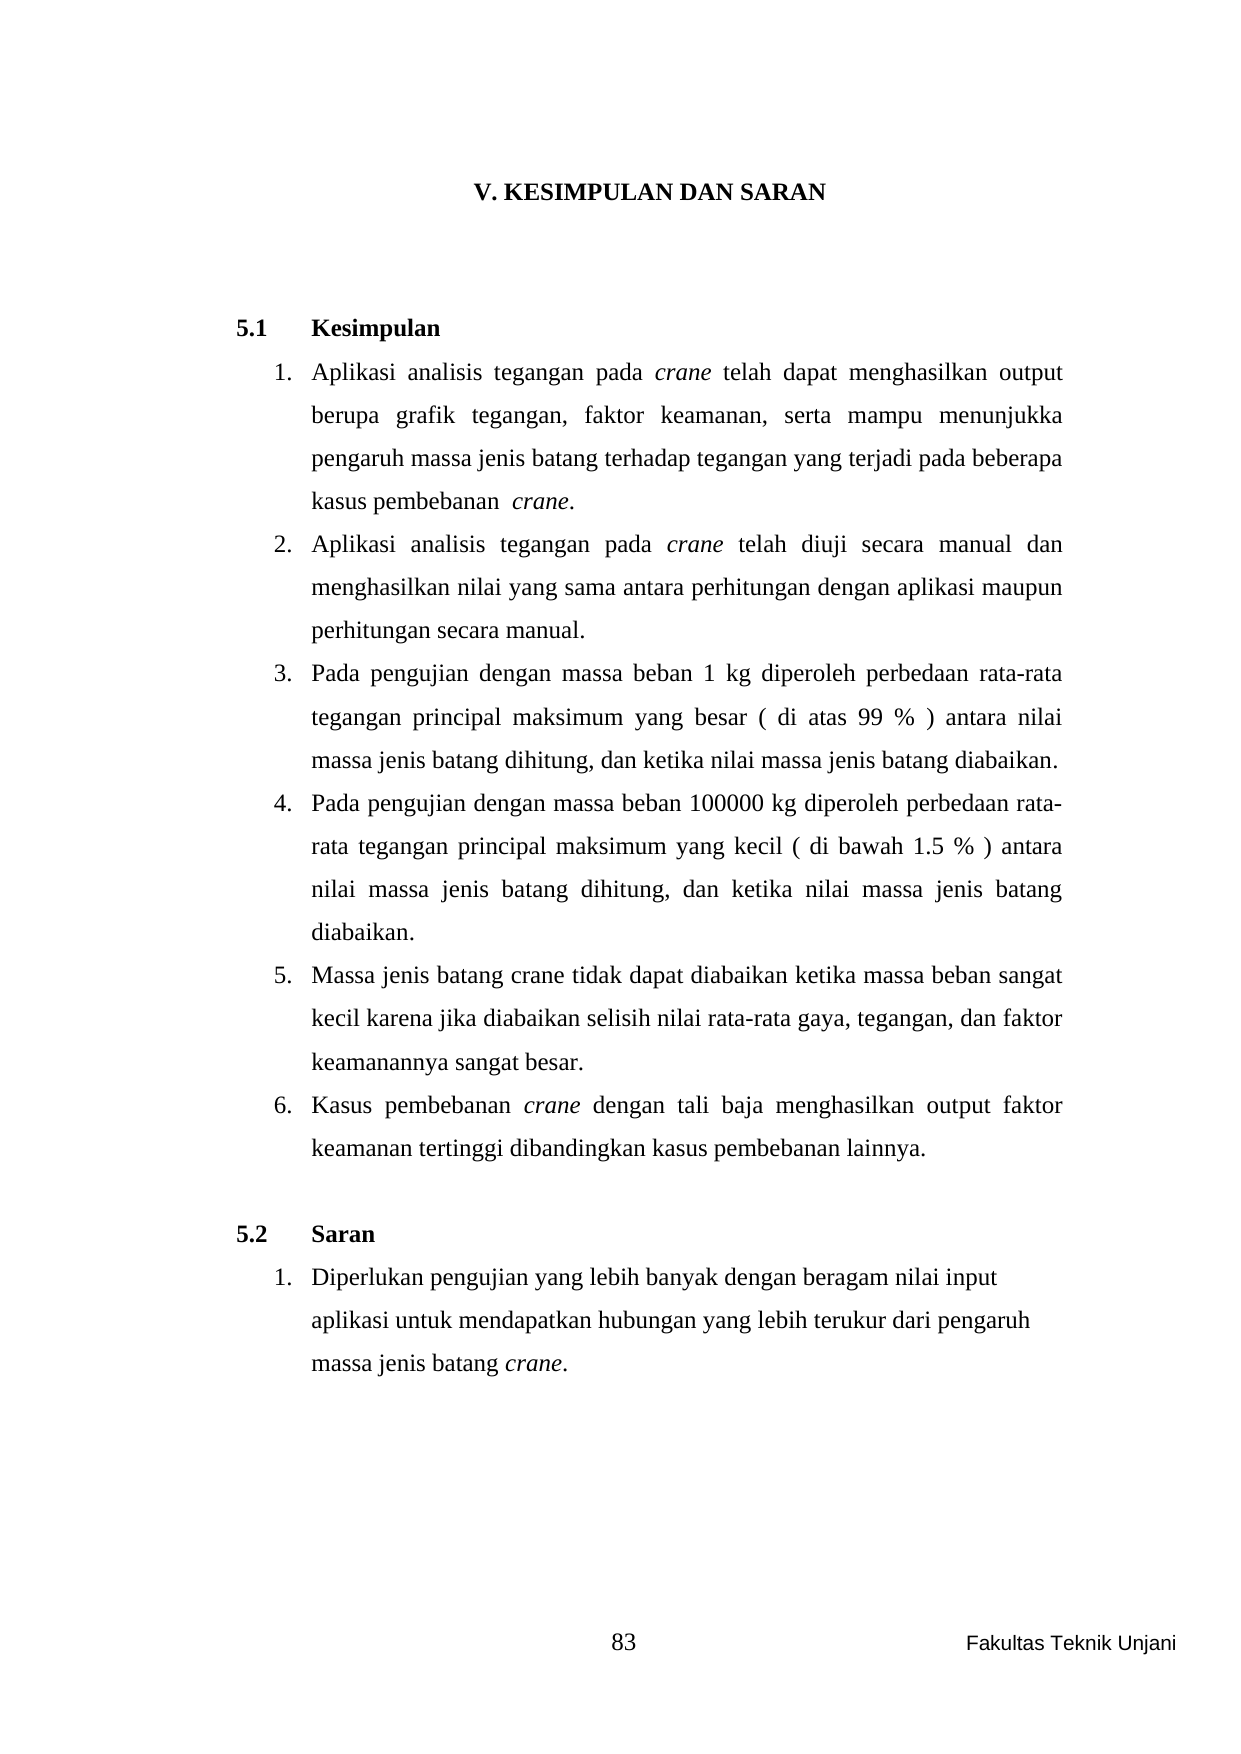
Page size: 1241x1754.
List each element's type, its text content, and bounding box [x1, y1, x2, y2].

list Aplikasi analisis tegangan pada crane telah dapat menghasilkan output berupa grafik tegangan, faktor keamanan, serta mampu menunjukka pengaruh massa jenis batang terhadap tegangan yang terjadi pada beberapa kasus pembebanan crane. [274, 357, 1063, 515]
list Pada pengujian dengan massa beban 1 kg diperoleh perbedaan rata-rata tegangan principal maksimum yang besar ( di atas 99 % ) antara nilai massa jenis batang dihitung, dan ketika nilai massa jenis batang diabaikan. [274, 658, 1063, 773]
list Kasus pembebanan crane dengan tali baja menghasilkan output faktor keamanan tertinggi dibandingkan kasus pembebanan lainnya. [274, 1090, 1063, 1162]
list Massa jenis batang crane tidak dapat diabaikan ketika massa beban sangat kecil karena jika diabaikan selisih nilai rata-rata gaya, tegangan, dan faktor keamanannya sangat besar. [274, 960, 1063, 1075]
subtitle V. KESIMPULAN DAN SARAN [236, 177, 1063, 206]
list Aplikasi analisis tegangan pada crane telah diuji secara manual dan menghasilkan nilai yang sama antara perhitungan dengan aplikasi maupun perhitungan secara manual. [274, 529, 1063, 644]
list Diperlukan pengujian yang lebih banyak dengan beragam nilai input aplikasi untuk mendapatkan hubungan yang lebih terukur dari pengaruh massa jenis batang crane. [274, 1262, 1063, 1377]
list Pada pengujian dengan massa beban 100000 kg diperoleh perbedaan rata-rata tegangan principal maksimum yang kecil ( di bawah 1.5 % ) antara nilai massa jenis batang dihitung, dan ketika nilai massa jenis batang diabaikan. [274, 788, 1063, 946]
subtitle 5.2 Saran [236, 1219, 1063, 1248]
subtitle 5.1 Kesimpulan [236, 313, 1063, 342]
